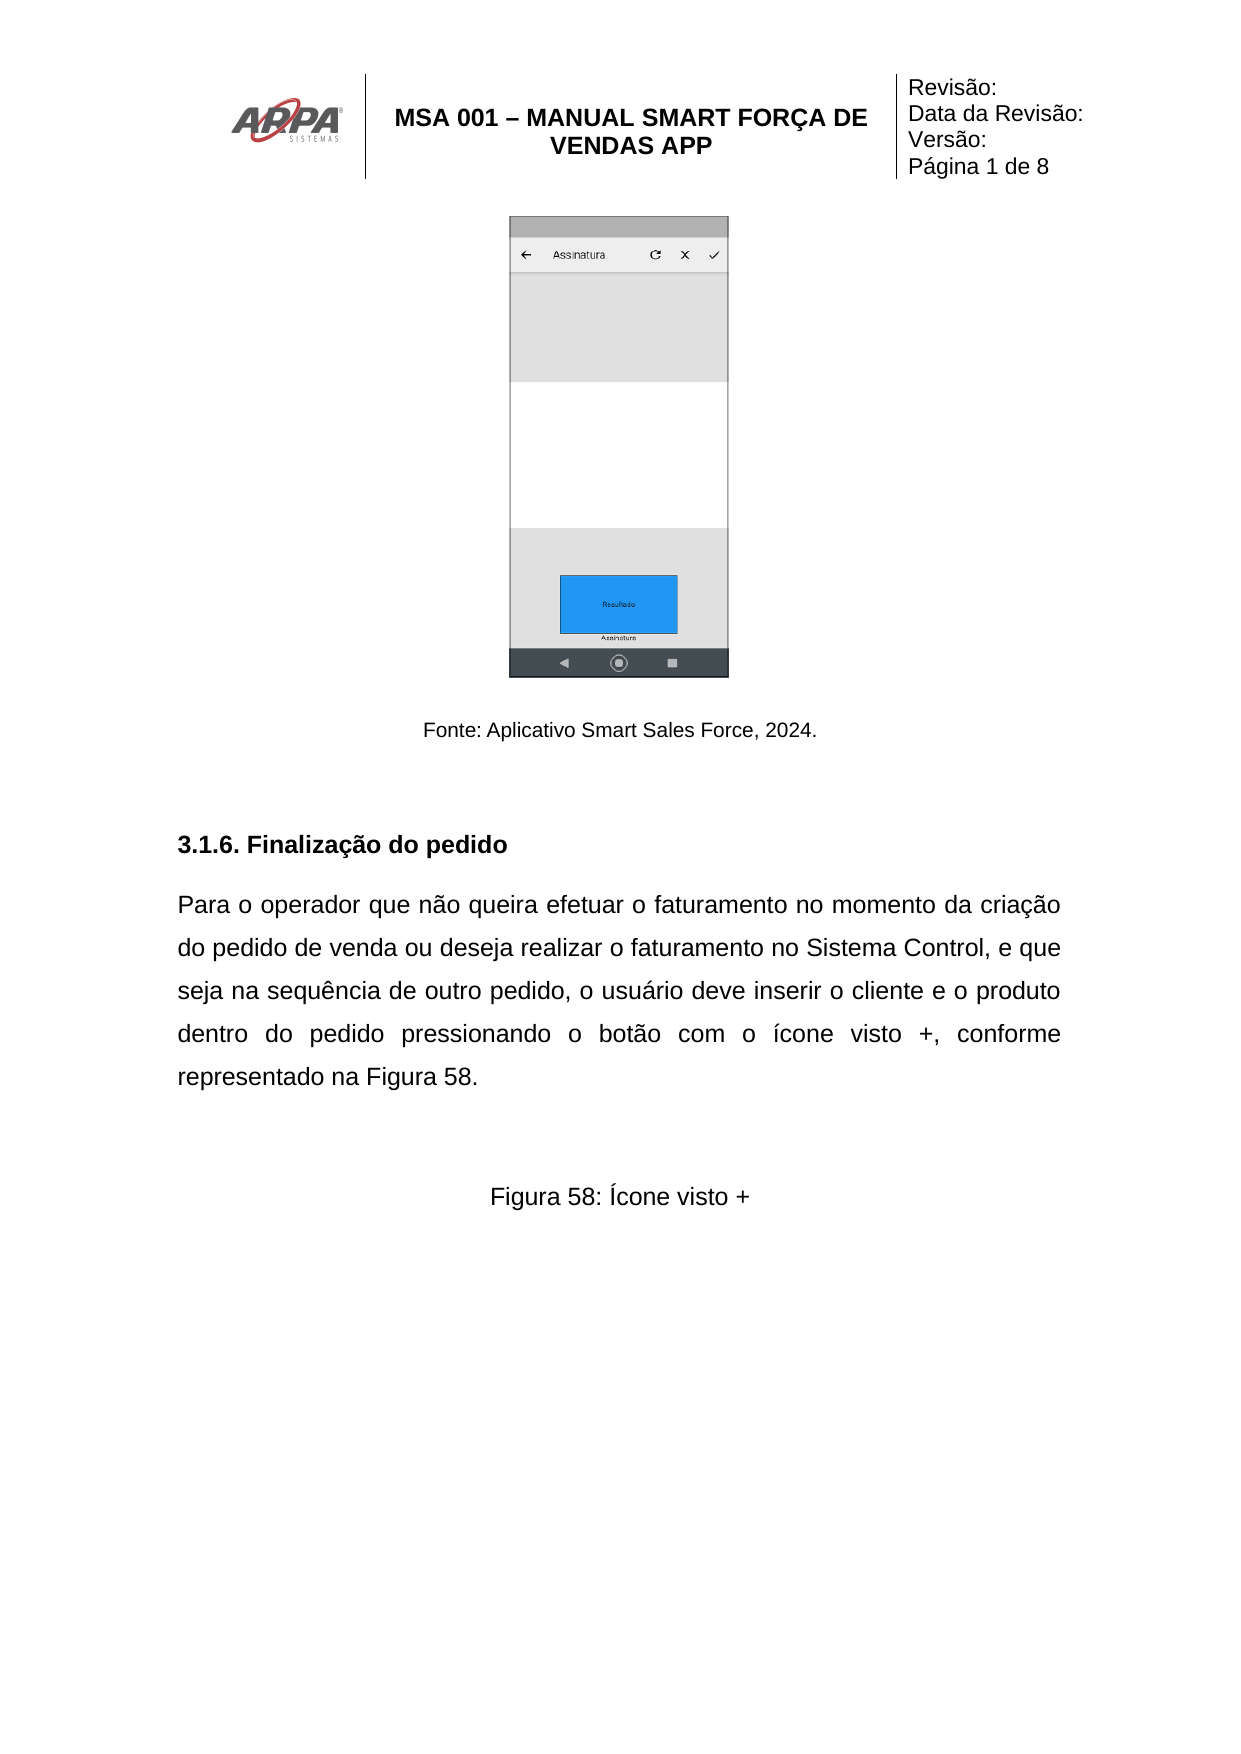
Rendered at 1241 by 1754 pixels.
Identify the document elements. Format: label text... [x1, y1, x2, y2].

picture [231, 98, 343, 147]
text Para o operador que não queira efetuar o faturamento no momento da criação do pedido de venda ou deseja realizar o faturamento no Sistema Control, e que seja na sequência de outro pedido, o usuário deve inserir o cliente e o produto dentro do pedido pressionando o botão com o ícone visto +, conforme representado na Figura 58. [177, 890, 1063, 1091]
picture [500, 207, 740, 687]
text Fonte: Aplicativo Smart Sales Force, 2024. [177, 718, 1063, 742]
text Figura 58: Ícone visto + [177, 1182, 1063, 1211]
text 3.1.6. Finalização do pedido [177, 830, 1063, 859]
